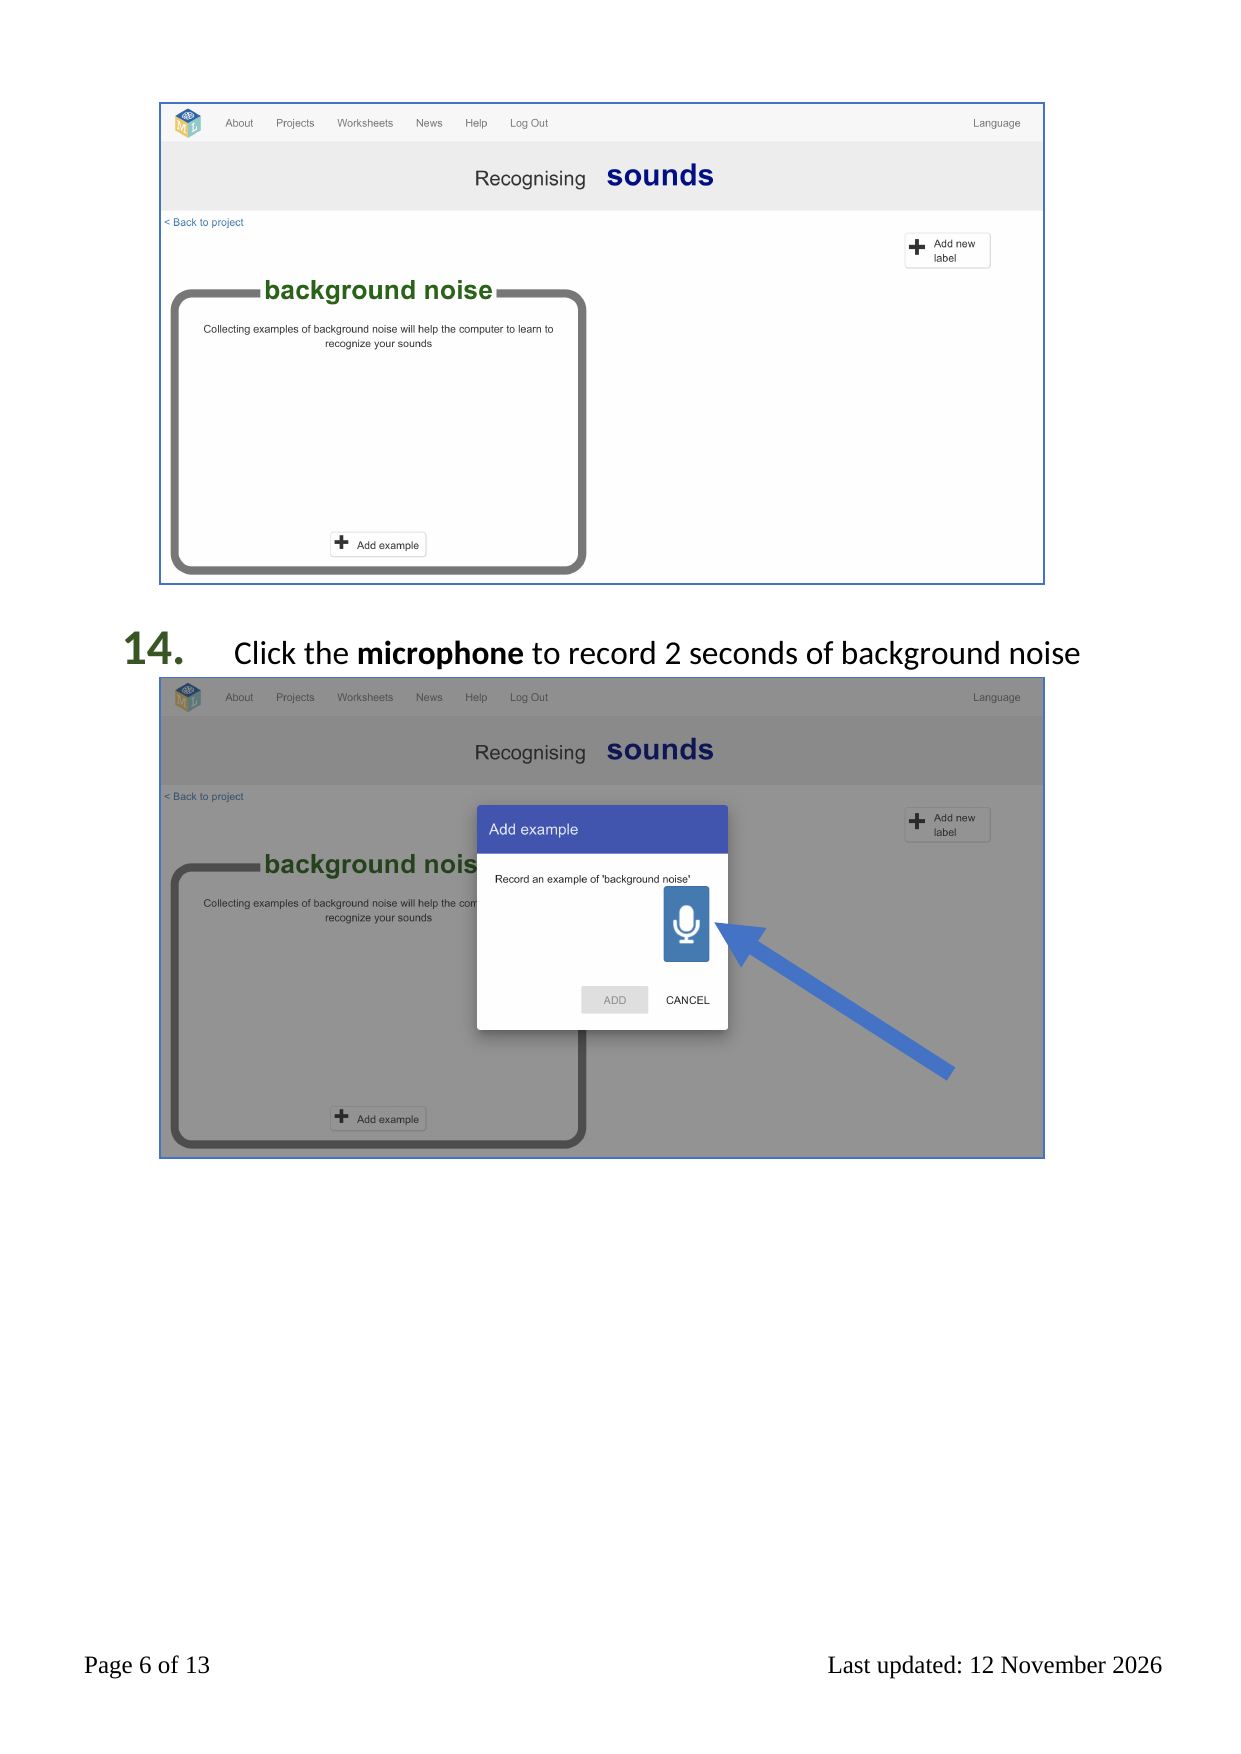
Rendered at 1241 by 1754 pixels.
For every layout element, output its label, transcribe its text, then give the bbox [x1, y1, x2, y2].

picture [161, 104, 1043, 583]
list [121, 102, 1164, 616]
picture [161, 678, 1043, 1157]
